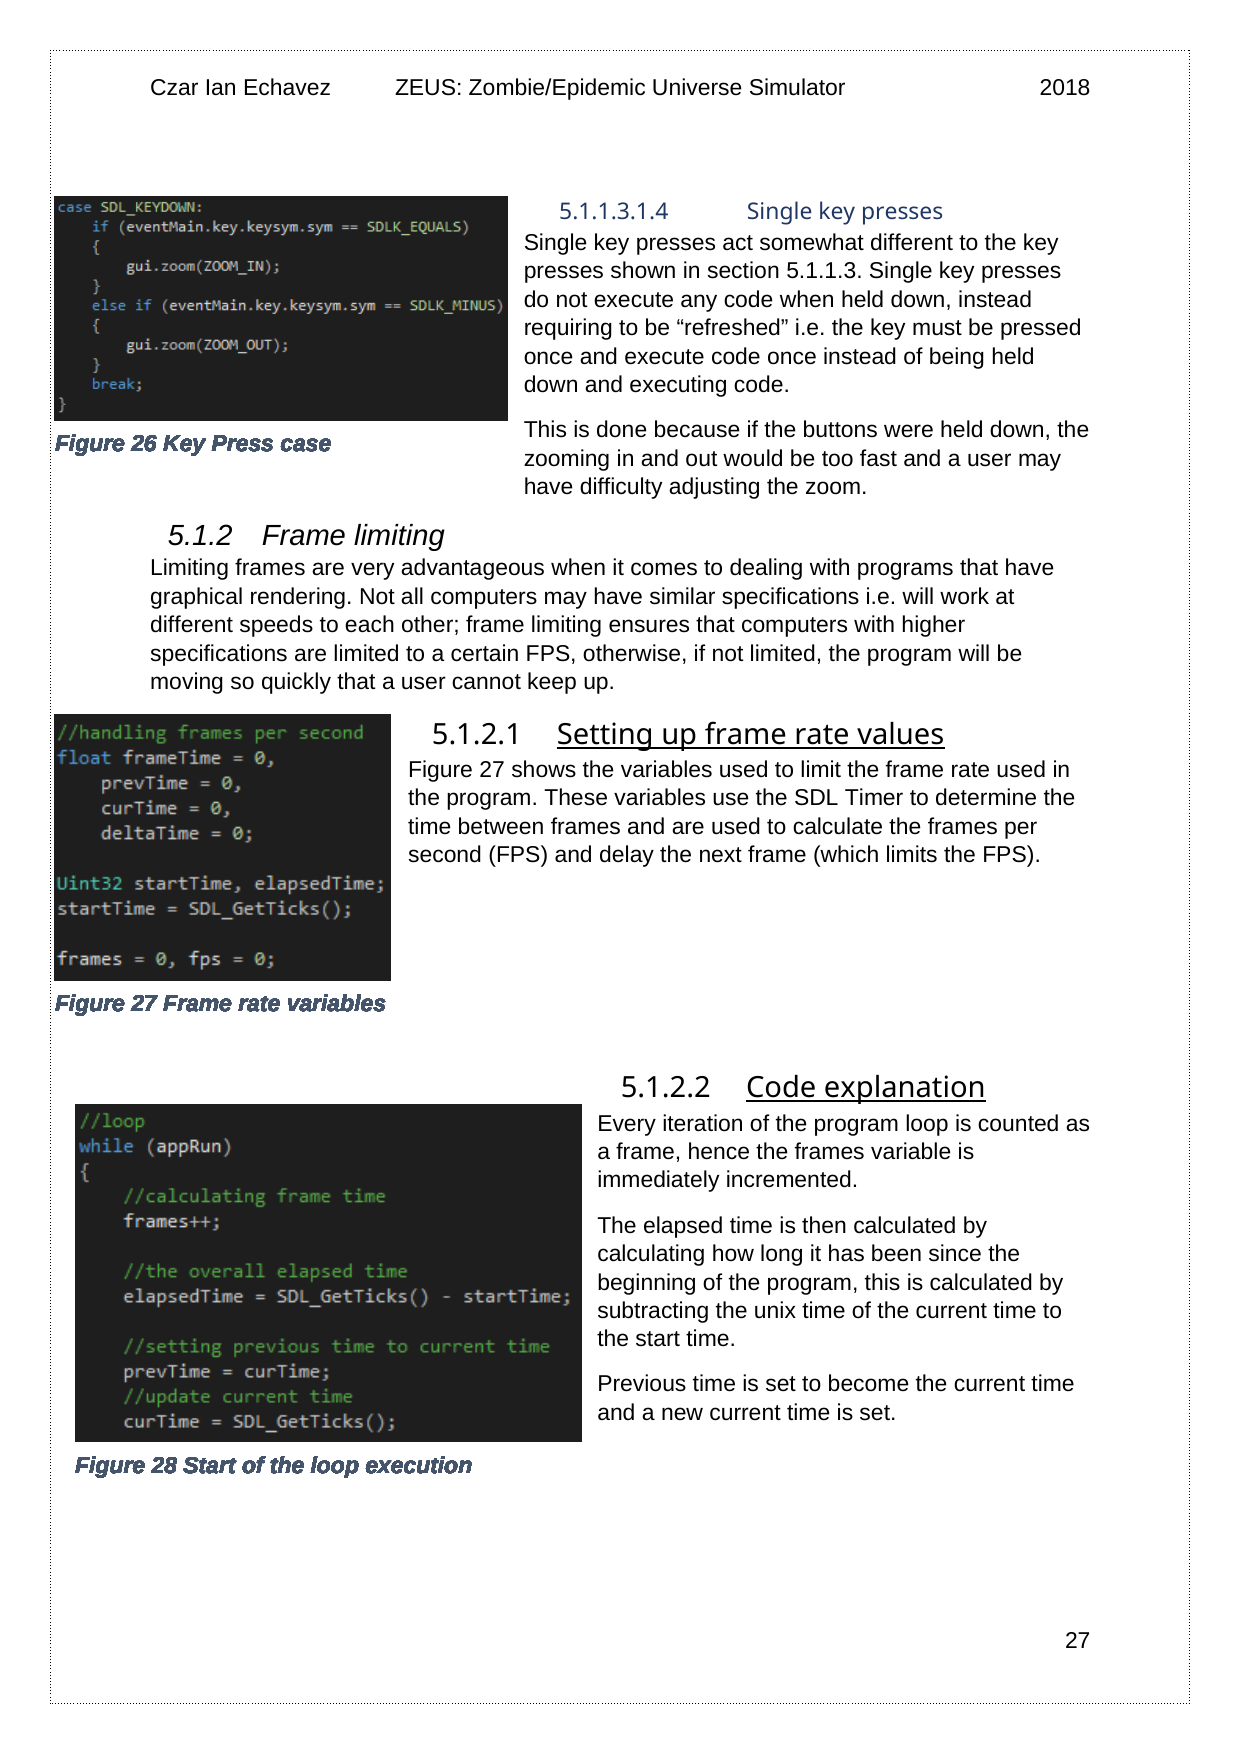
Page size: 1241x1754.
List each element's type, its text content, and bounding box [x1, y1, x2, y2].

text Previous time is set to become the current time and a new current time is set. [582, 1370, 1090, 1425]
subtitle Setting up frame rate values [174, 713, 1090, 753]
text This is done because if the buttons were held down, the zooming in and out would be too fast and a user may have difficulty adjusting the zoom. [150, 416, 1090, 499]
text Limiting frames are very advantageous when it comes to dealing with programs that have graphical rendering. Not all computers may have similar specifications i.e. will work at different speeds to each other; frame limiting ensures that computers with higher specifications are limited to a certain FPS, otherwise, if not limited, the program will be moving so quickly that a user cannot keep up. [150, 554, 1090, 694]
subtitle Frame limiting [168, 518, 1090, 552]
text Figure 27 shows the variables used to limit the frame rate used in the program. These variables use the SDL Timer to determine the time between frames and are used to calculate the frames per second (FPS) and delay the next frame (which limits the FPS). [391, 756, 1090, 868]
subtitle Single key presses [185, 195, 1090, 226]
text The elapsed time is then calculated by calculating how long it has been since the beginning of the program, this is calculated by subtracting the unix time of the current time to the start time. [582, 1212, 1090, 1352]
picture [75, 1104, 582, 1442]
picture [54, 714, 391, 981]
picture [54, 196, 508, 421]
subtitle Code explanation [174, 1067, 1090, 1106]
text Single key presses act somewhat different to the key presses shown in section 5.1.1.3. Single key presses do not execute any code when held down, instead requiring to be “refreshed” i.e. the key must be pressed once and execute code once instead of being held down and executing code. [508, 229, 1090, 397]
text Every iteration of the program loop is counted as a frame, hence the frames variable is immediately incremented. [582, 1109, 1090, 1193]
